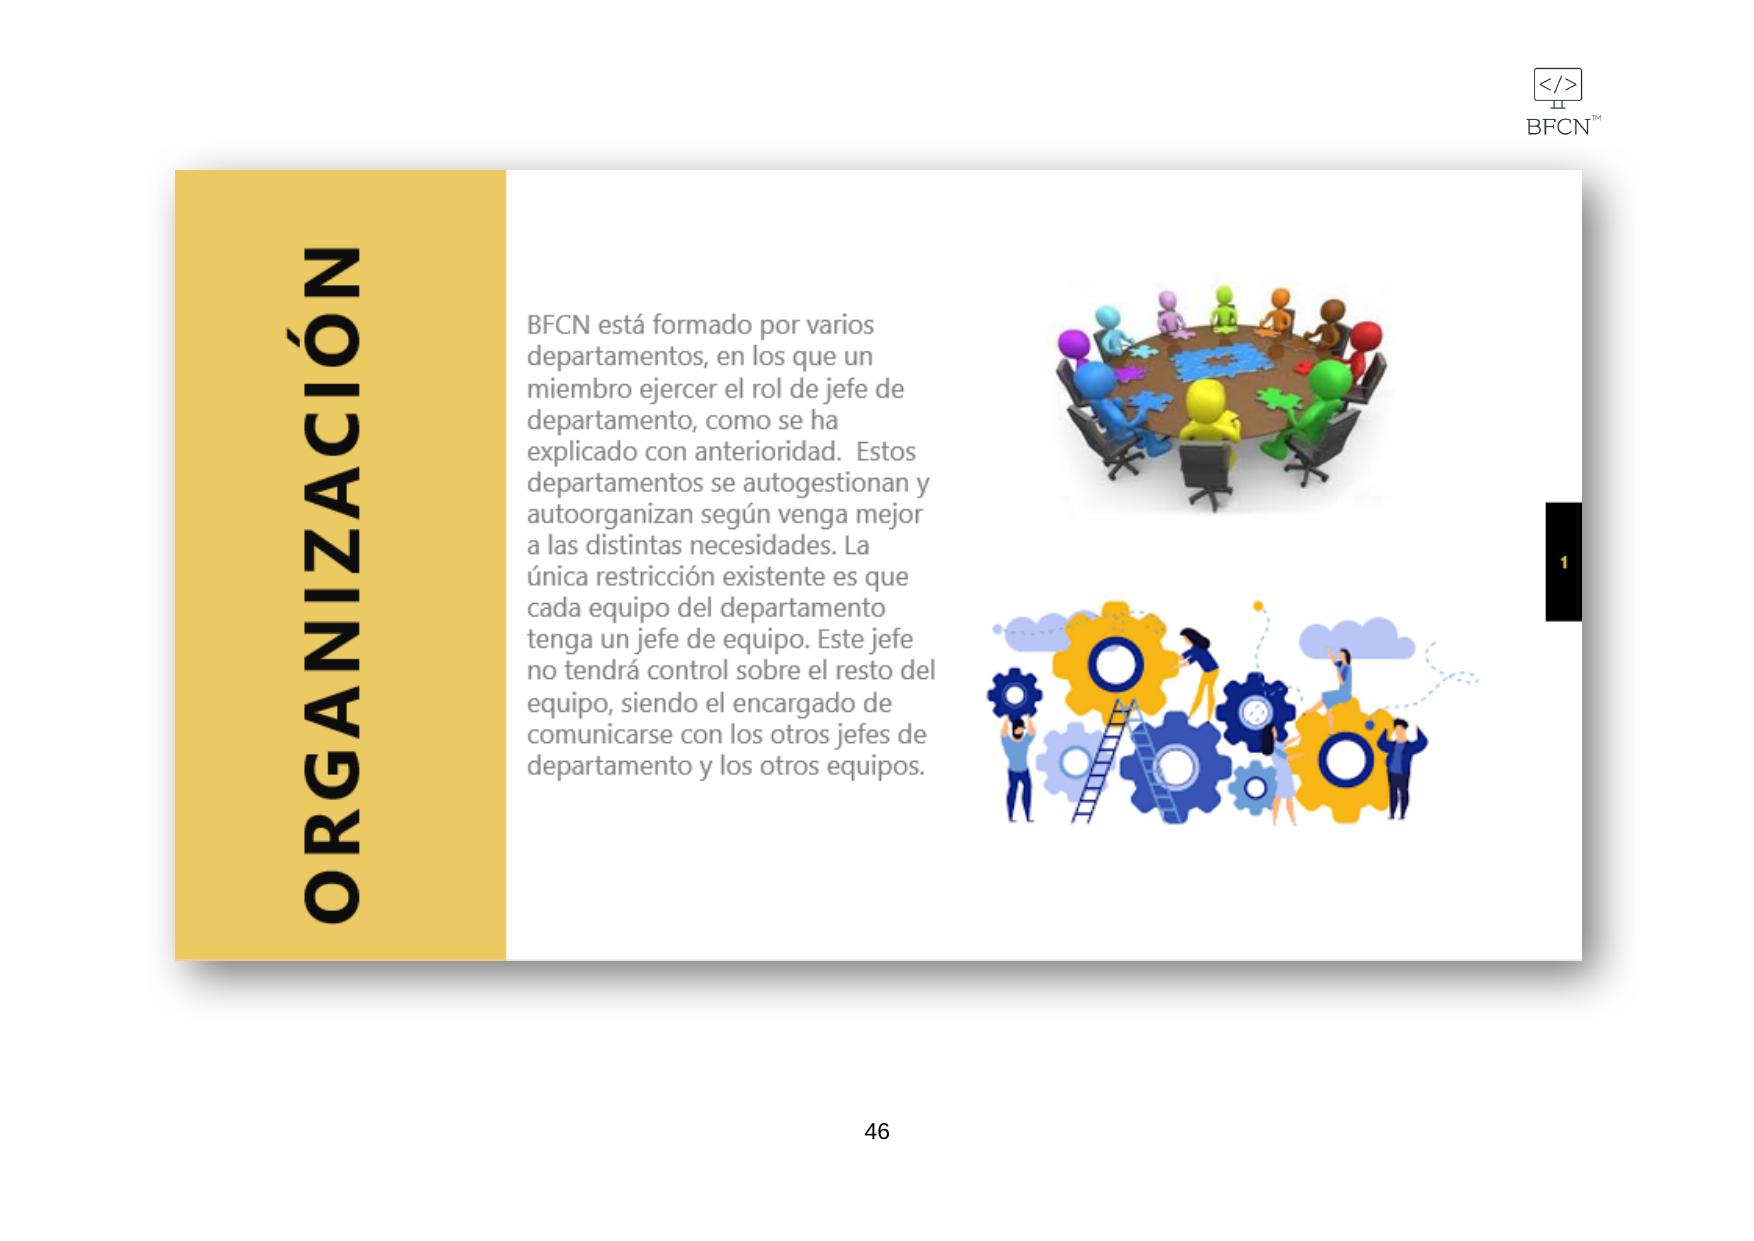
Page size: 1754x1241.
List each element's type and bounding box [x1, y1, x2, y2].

picture [1522, 60, 1604, 142]
picture [175, 170, 1582, 961]
